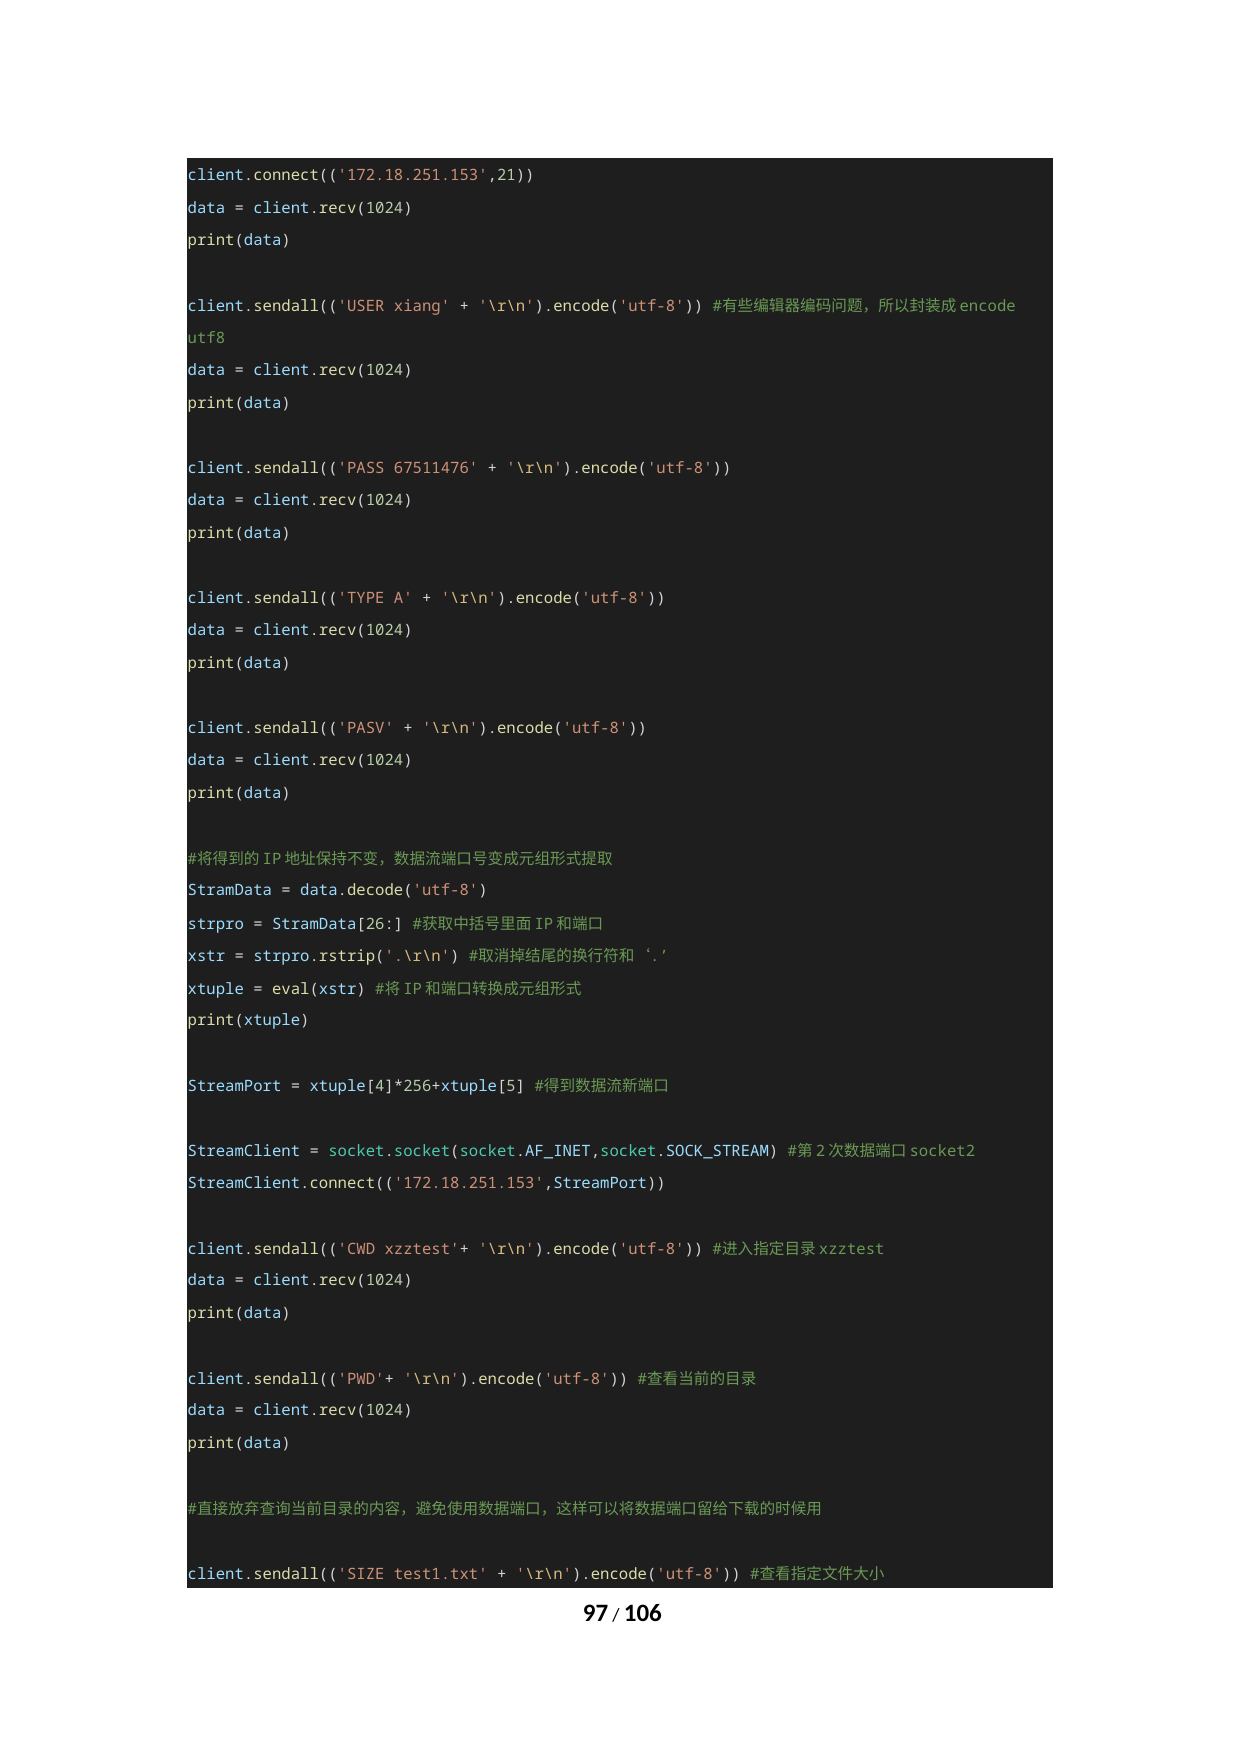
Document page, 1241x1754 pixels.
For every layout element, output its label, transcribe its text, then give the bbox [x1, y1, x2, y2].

text print(data) [187, 776, 1053, 808]
text print(data) [187, 1296, 1053, 1328]
text data = client.recv(1024) [187, 191, 1053, 223]
text client.sendall(('SIZE test1.txt' + '\r\n').encode('utf-8')) #查看指定文件大小 [187, 1556, 1053, 1588]
text print(data) [187, 223, 1053, 256]
text client.sendall(('CWD xzztest'+ '\r\n').encode('utf-8')) #进入指定目录xzztest [187, 1231, 1053, 1263]
text strpro = StramData[26:] #获取中括号里面IP和端口 [187, 906, 1053, 938]
text #直接放弃查询当前目录的内容，避免使用数据端口，这样可以将数据端口留给下载的时候用 [187, 1491, 1053, 1523]
text data = client.recv(1024) [187, 483, 1053, 516]
text client.connect(('172.18.251.153',21)) [187, 158, 1053, 191]
text StreamClient.connect(('172.18.251.153',StreamPort)) [187, 1166, 1053, 1198]
text client.sendall(('PWD'+ '\r\n').encode('utf-8')) #查看当前的目录 [187, 1361, 1053, 1393]
text data = client.recv(1024) [187, 1393, 1053, 1426]
text print(data) [187, 516, 1053, 548]
text data = client.recv(1024) [187, 1263, 1053, 1296]
text client.sendall(('PASV' + '\r\n').encode('utf-8')) [187, 711, 1053, 743]
text print(data) [187, 1426, 1053, 1458]
text xtuple = eval(xstr) #将IP和端口转换成元组形式 [187, 971, 1053, 1003]
text StramData = data.decode('utf-8') [187, 873, 1053, 906]
text data = client.recv(1024) [187, 353, 1053, 386]
text client.sendall(('PASS 67511476' + '\r\n').encode('utf-8')) [187, 451, 1053, 483]
text print(xtuple) [187, 1003, 1053, 1036]
text xstr = strpro.rstrip('.\r\n') #取消掉结尾的换行符和‘.’ [187, 938, 1053, 971]
text StreamClient = socket.socket(socket.AF_INET,socket.SOCK_STREAM) #第2次数据端口socket2 [187, 1133, 1053, 1166]
text client.sendall(('TYPE A' + '\r\n').encode('utf-8')) [187, 581, 1053, 613]
text data = client.recv(1024) [187, 613, 1053, 646]
text print(data) [187, 386, 1053, 418]
text print(data) [187, 646, 1053, 678]
text #将得到的IP地址保持不变，数据流端口号变成元组形式提取 [187, 841, 1053, 873]
text data = client.recv(1024) [187, 743, 1053, 776]
text client.sendall(('USER xiang' + '\r\n').encode('utf-8')) #有些编辑器编码问题，所以封装成encode utf8 [187, 288, 1053, 353]
text StreamPort = xtuple[4]*256+xtuple[5] #得到数据流新端口 [187, 1068, 1053, 1101]
